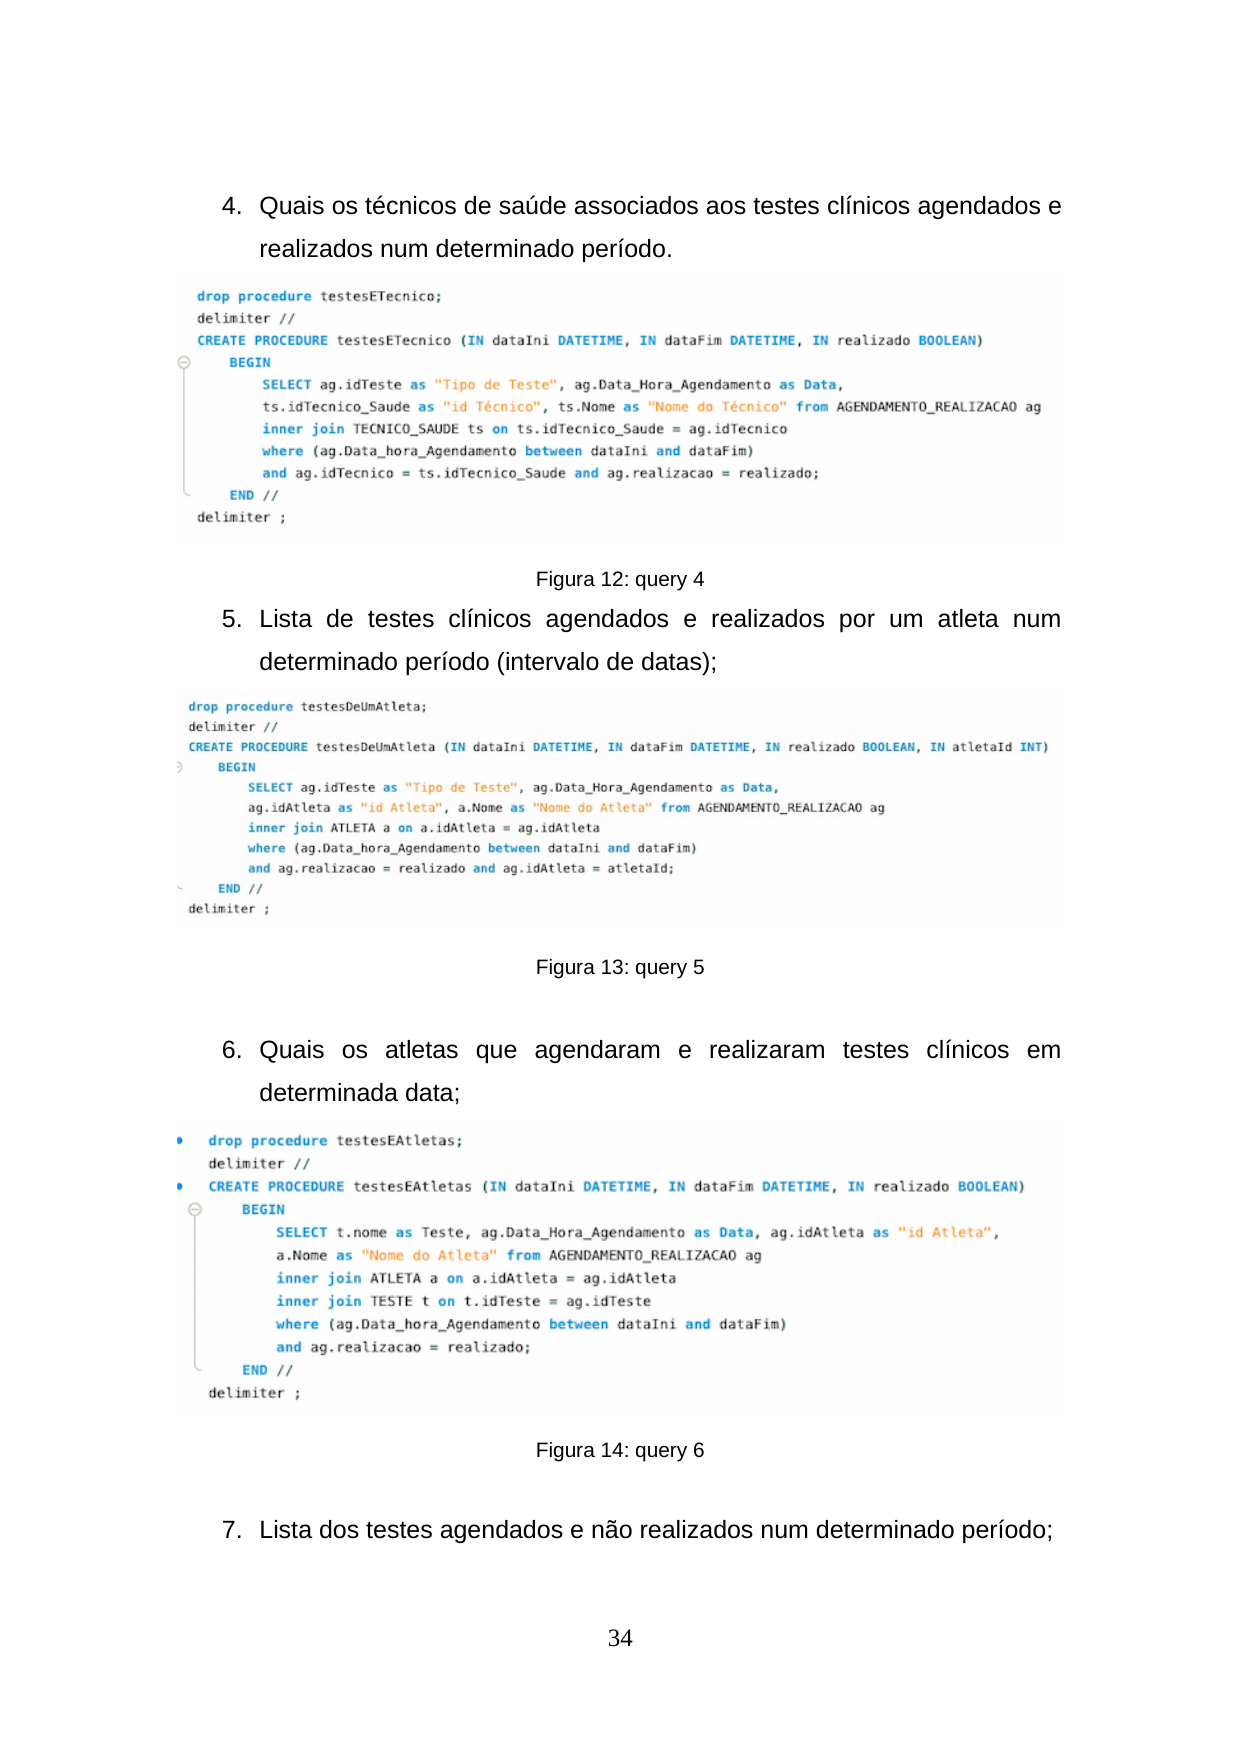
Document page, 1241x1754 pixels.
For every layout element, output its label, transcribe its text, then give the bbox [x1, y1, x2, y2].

text Figura 13: query 5 [177, 955, 1063, 979]
picture [177, 690, 1063, 929]
list Quais os atletas que agendaram e realizaram testes clínicos em determinada data; [222, 1035, 1063, 1107]
text Figura 14: query 6 [177, 1437, 1063, 1461]
text Figura 12: query 4 [177, 567, 1063, 591]
picture [177, 277, 1063, 541]
list Lista dos testes agendados e não realizados num determinado período; [222, 1515, 1063, 1544]
picture [177, 1121, 1063, 1411]
list Quais os técnicos de saúde associados aos testes clínicos agendados e realizados num determinado período. [222, 191, 1063, 263]
list Lista de testes clínicos agendados e realizados por um atleta num determinado período (intervalo de datas); [222, 604, 1063, 676]
